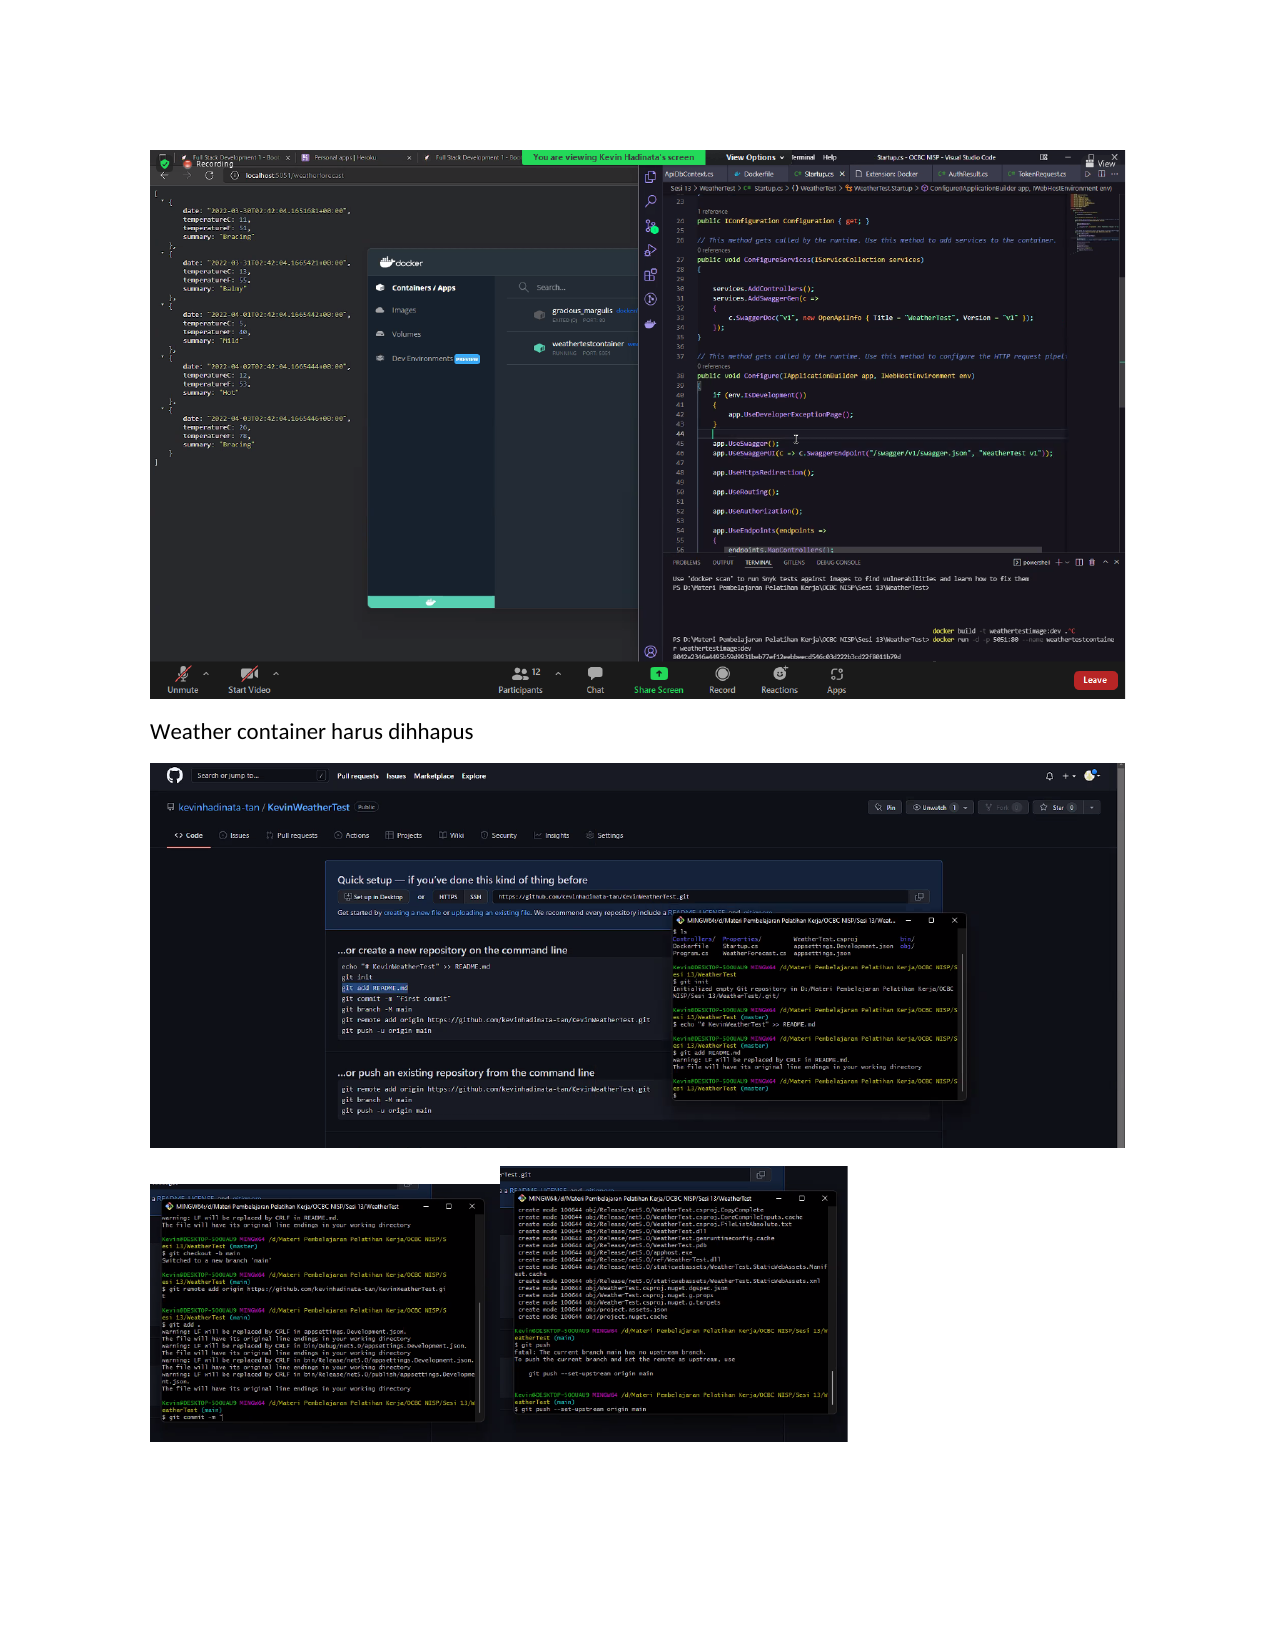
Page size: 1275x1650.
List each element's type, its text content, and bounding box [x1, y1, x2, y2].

picture [150, 150, 1125, 699]
picture [150, 1166, 848, 1442]
picture [150, 763, 1125, 1148]
text Weather container harus dihhapus [150, 717, 1125, 745]
